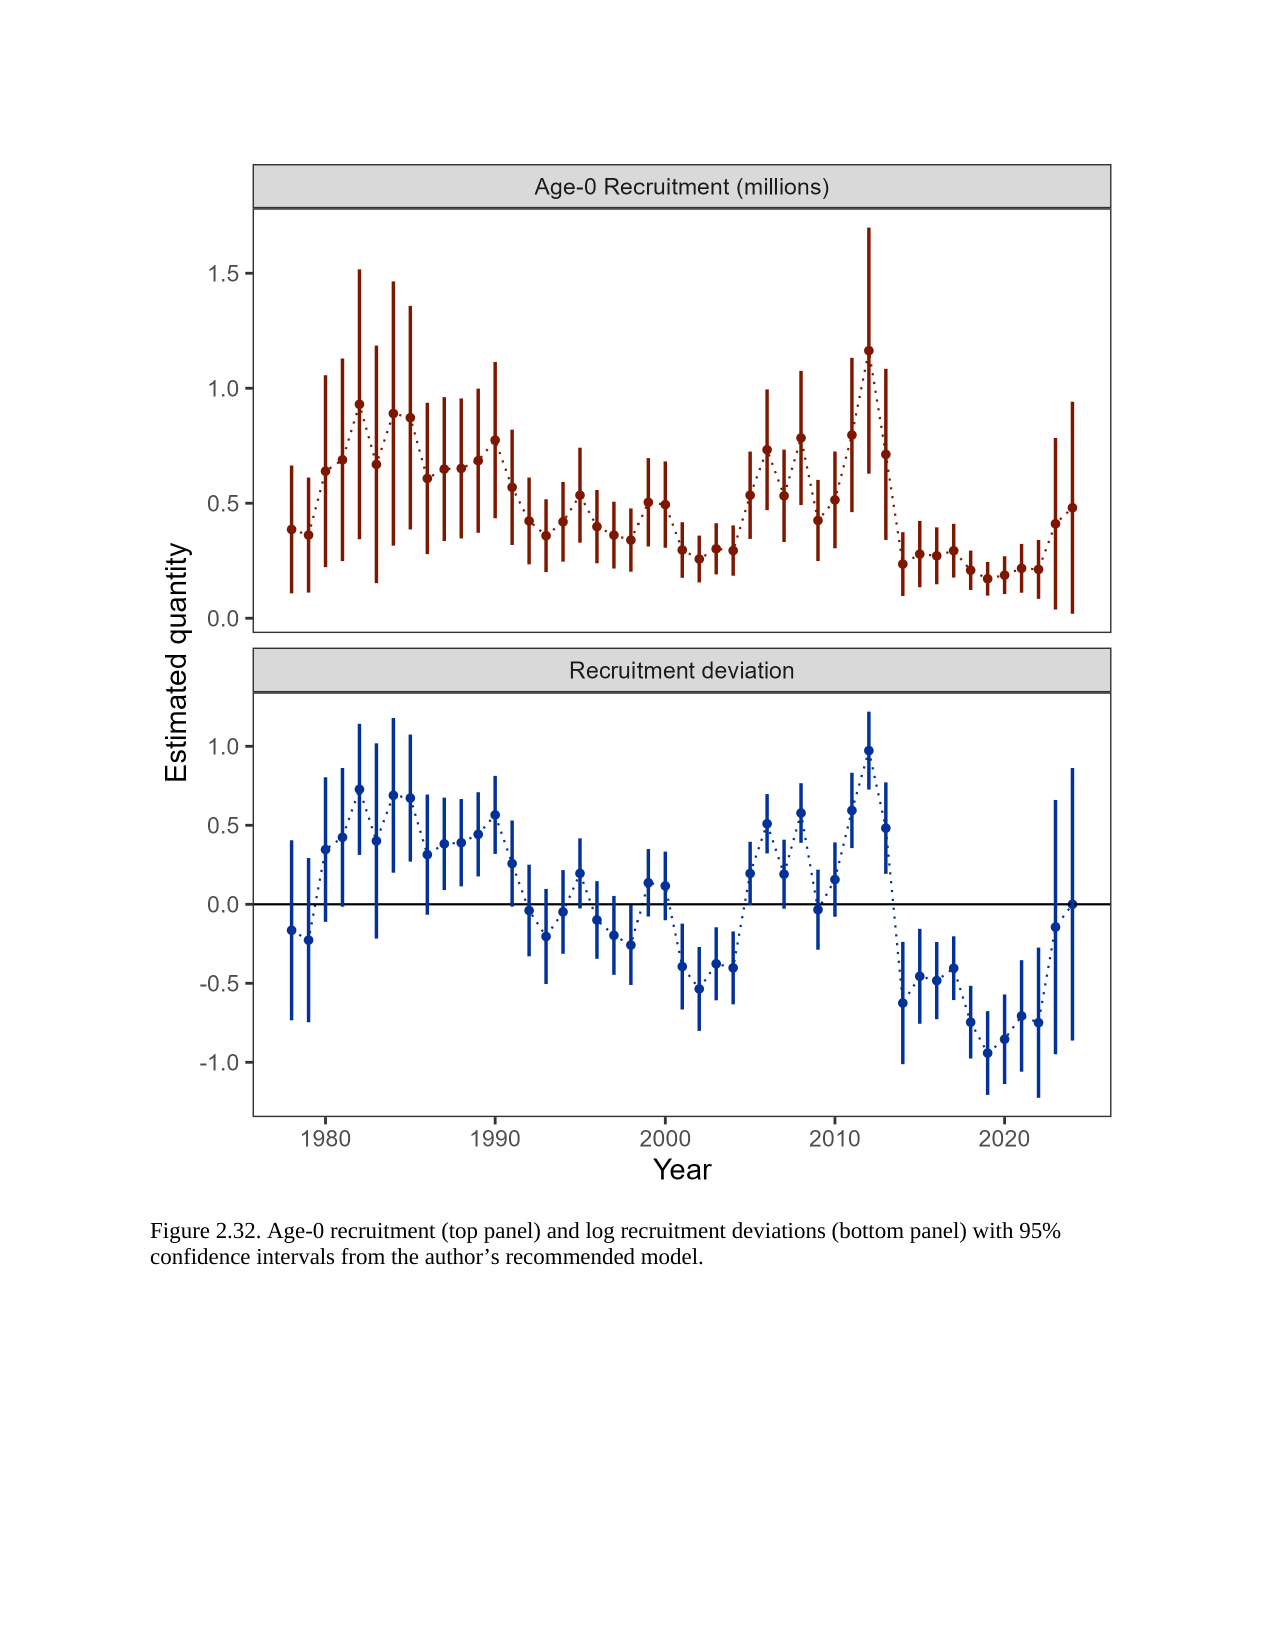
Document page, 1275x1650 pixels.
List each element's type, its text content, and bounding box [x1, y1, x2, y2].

subtitle Figure 2.32. Age-0 recruitment (top panel) and log recruitment deviations (bottom panel) with 95% confidence intervals from the author’s recommended model. [150, 1217, 1125, 1269]
picture [150, 150, 1125, 1200]
